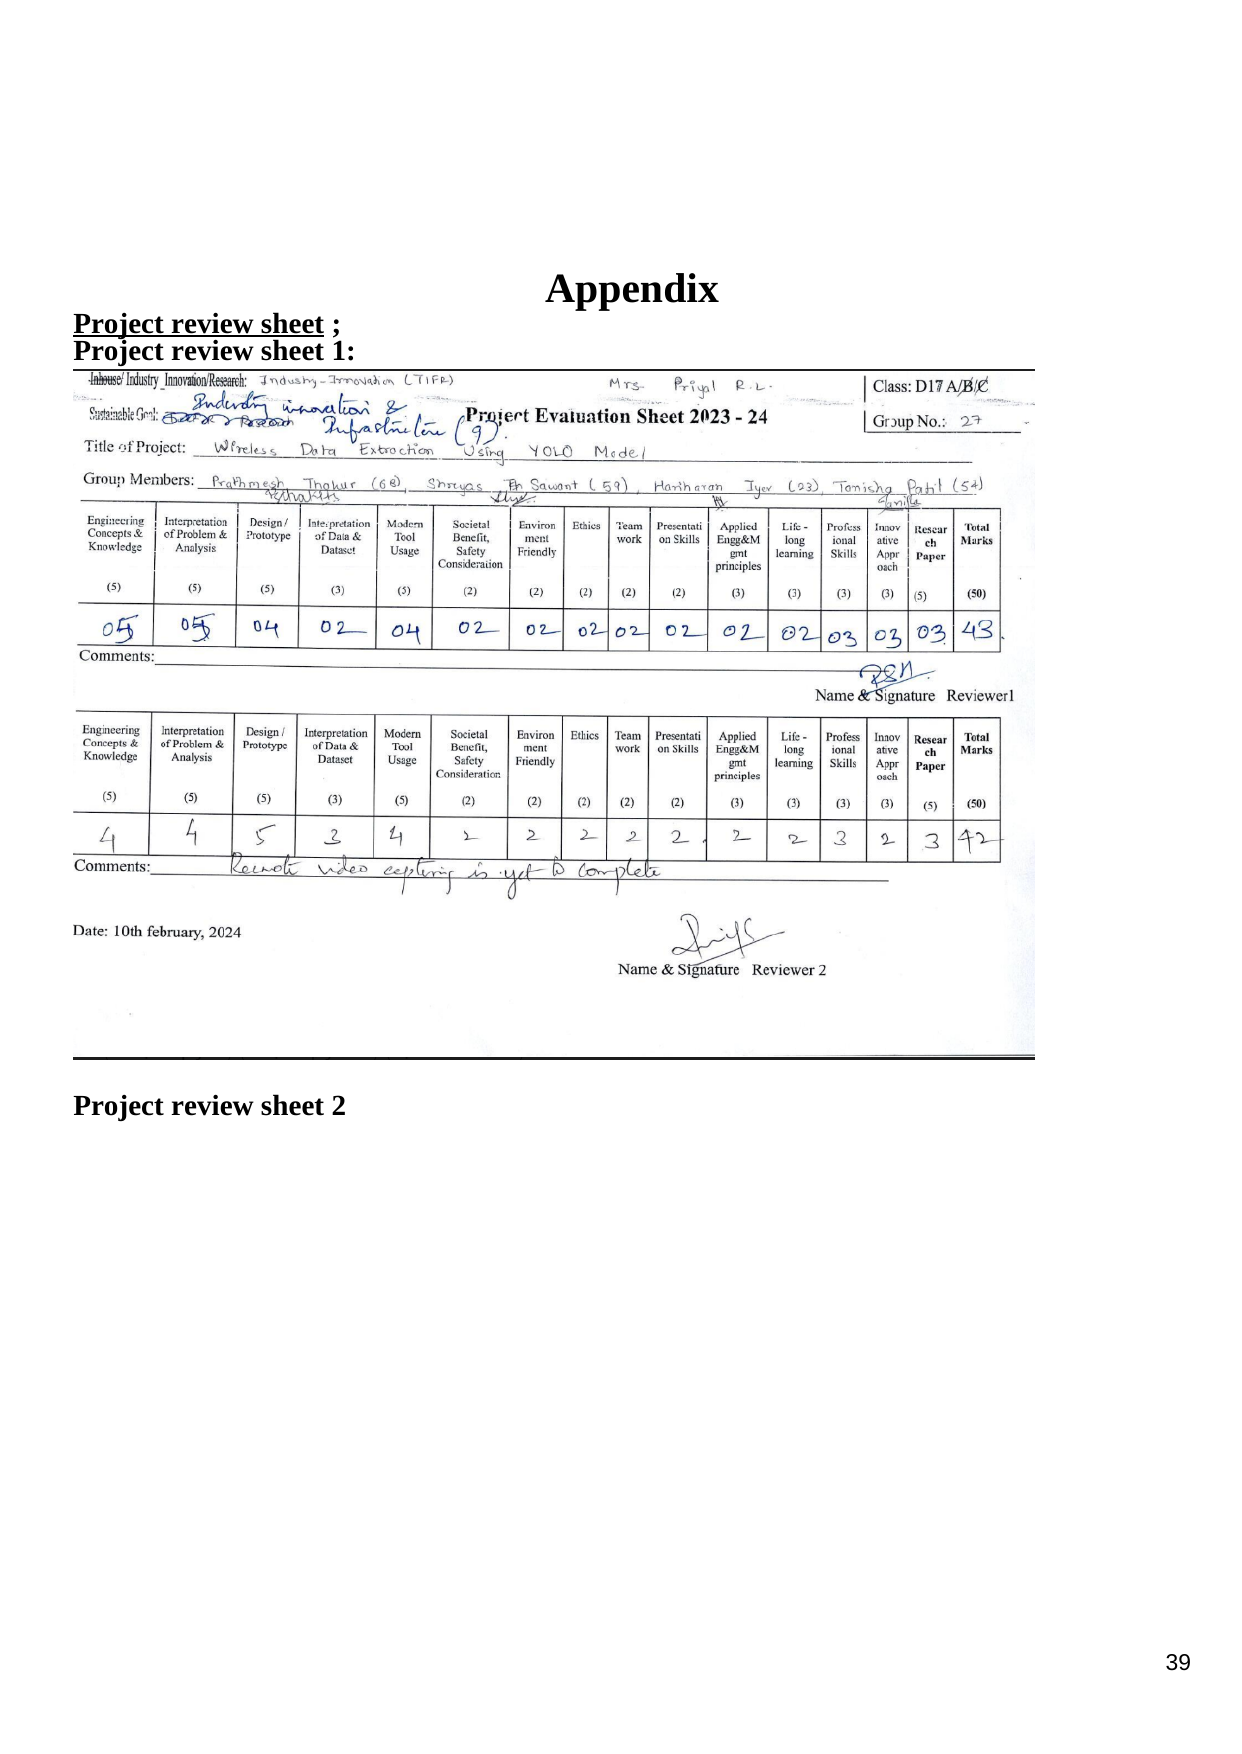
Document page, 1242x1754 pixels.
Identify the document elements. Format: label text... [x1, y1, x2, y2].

picture [73, 369, 1035, 1060]
text Project review sheet 2 [73, 1093, 1191, 1121]
text Appendix [73, 263, 1191, 311]
text Project review sheet ; [73, 311, 1191, 339]
text Project review sheet 1: [73, 339, 1191, 366]
